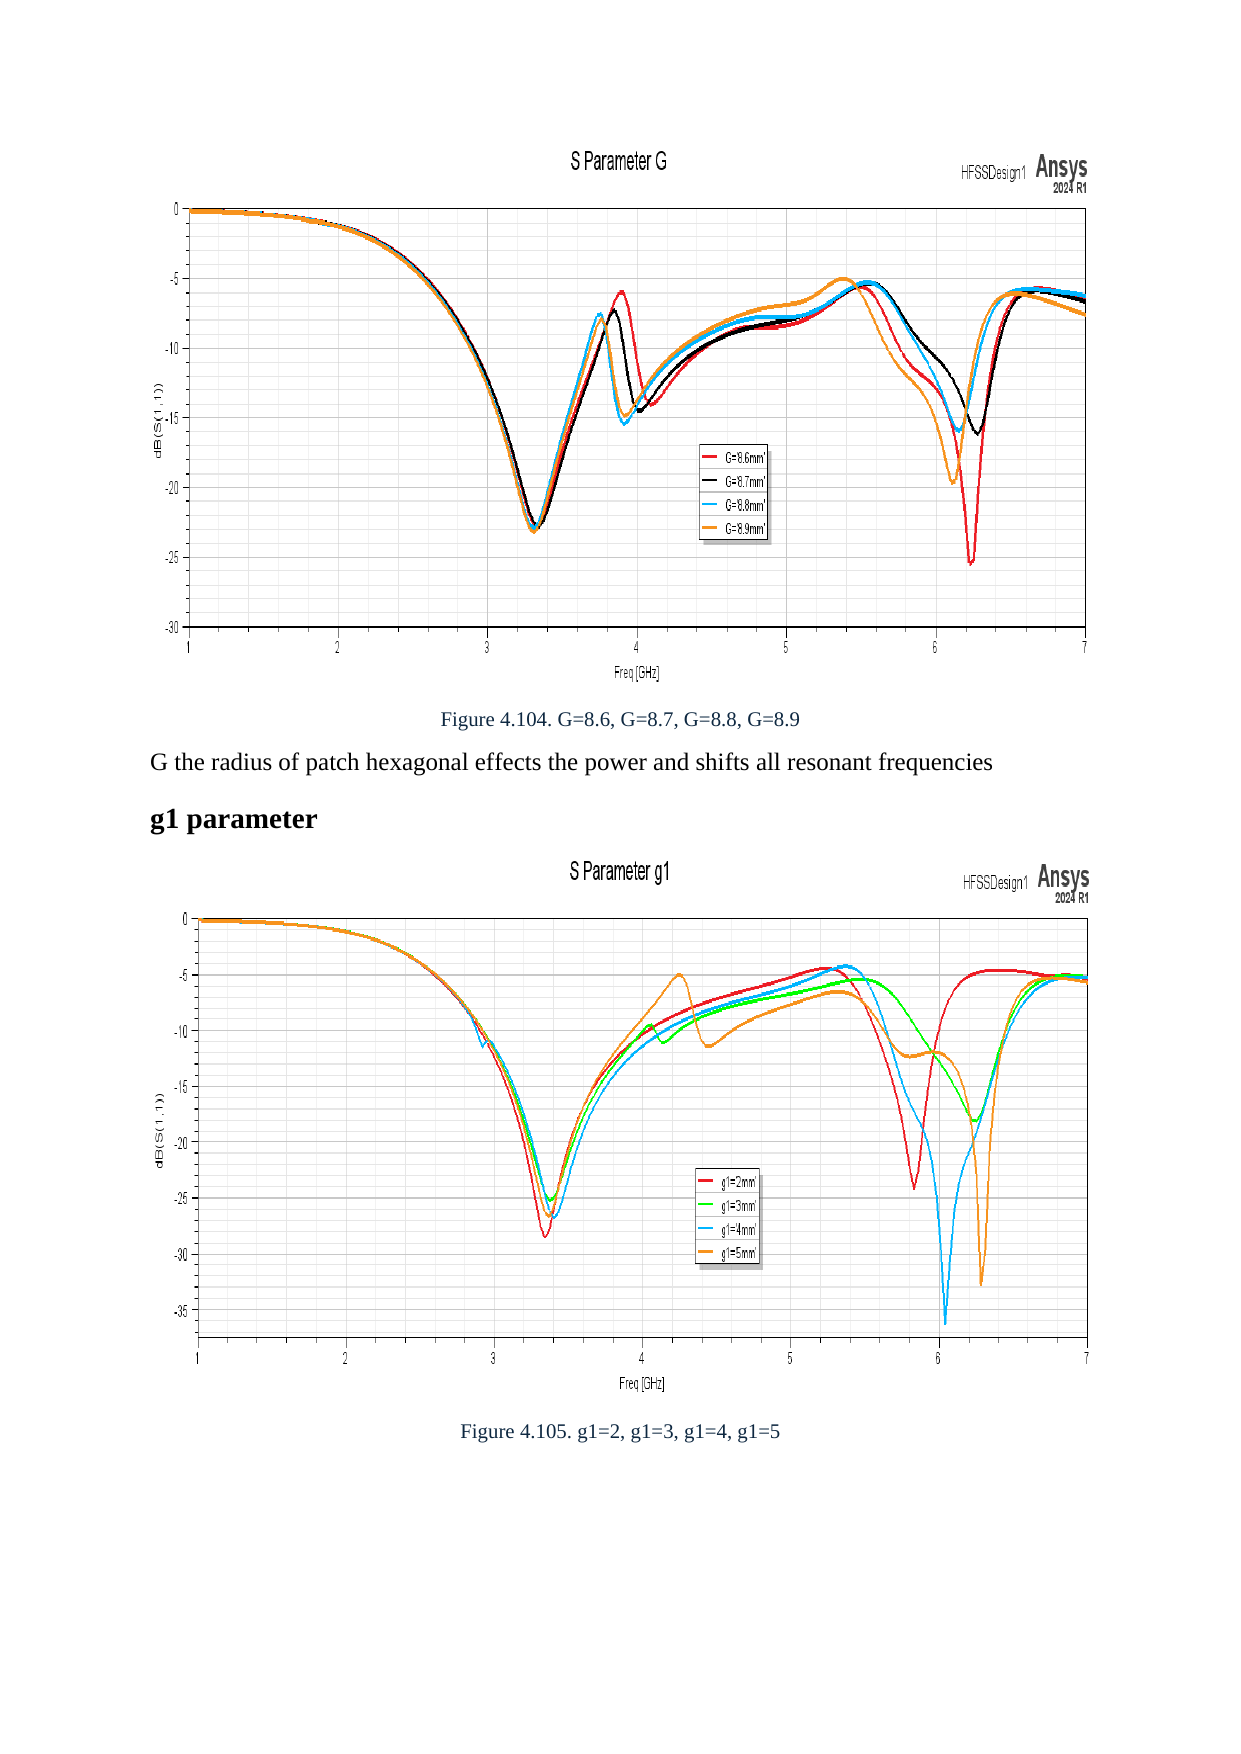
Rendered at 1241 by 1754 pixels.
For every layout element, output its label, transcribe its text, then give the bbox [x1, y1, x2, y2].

picture [150, 860, 1095, 1394]
text g1 parameter [150, 801, 1090, 834]
text G the radius of patch hexagonal effects the power and shifts all resonant frequencies [150, 747, 1090, 776]
picture [150, 150, 1095, 682]
